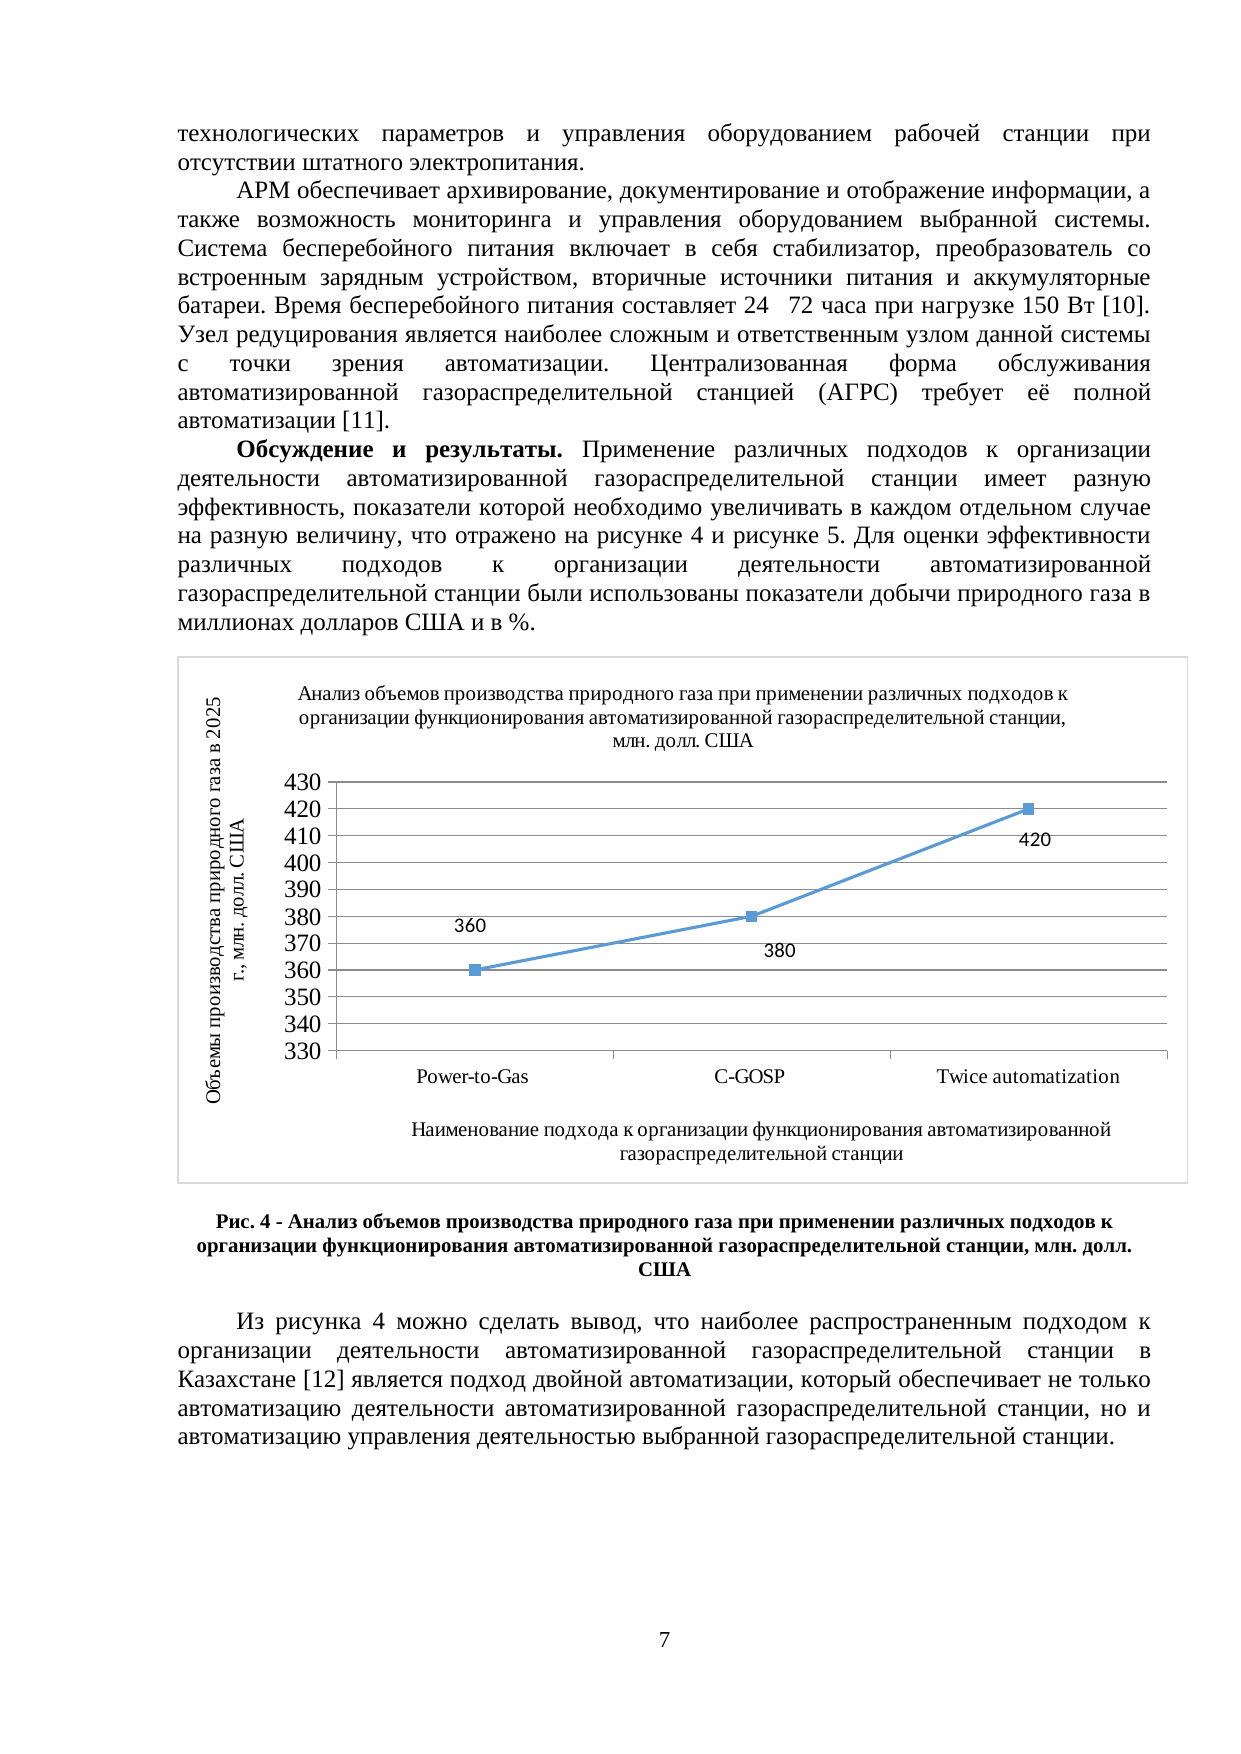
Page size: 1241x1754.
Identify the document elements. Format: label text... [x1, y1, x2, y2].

text Обсуждение и результаты. Применение различных подходов к организации деятельности автоматизированной газораспределительной станции имеет разную эффективность, показатели которой необходимо увеличивать в каждом отдельном случае на разную величину, что отражено на рисунке 4 и рисунке 5. Для оценки эффективности различных подходов к организации деятельности автоматизированной газораспределительной станции были использованы показатели добычи природного газа в миллионах долларов США и в %. [177, 434, 1152, 636]
text АРМ обеспечивает архивирование, документирование и отображение информации, а также возможность мониторинга и управления оборудованием выбранной системы. Система бесперебойного питания включает в себя стабилизатор, преобразователь со встроенным зарядным устройством, вторичные источники питания и аккумуляторные батареи. Время бесперебойного питания составляет 2472 часа при нагрузке 150 Вт [10]. Узел редуцирования является наиболее сложным и ответственным узлом данной системы с точки зрения автоматизации. Централизованная форма обслуживания автоматизированной газораспределительной станцией (АГРС) требует её полной автоматизации [11]. [177, 176, 1152, 434]
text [177, 118, 1152, 176]
text Из рисунка 4 можно сделать вывод, что наиболее распространенным подходом к организации деятельности автоматизированной газораспределительной станции в Казахстане [12] является подход двойной автоматизации, который обеспечивает не только автоматизацию деятельности автоматизированной газораспределительной станции, но и автоматизацию управления деятельностью выбранной газораспределительной станции. [177, 1306, 1152, 1450]
text Рис. 4 - Анализ объемов производства природного газа при применении различных подходов к организации функционирования автоматизированной газораспределительной станции, млн. долл. США [177, 1209, 1152, 1281]
